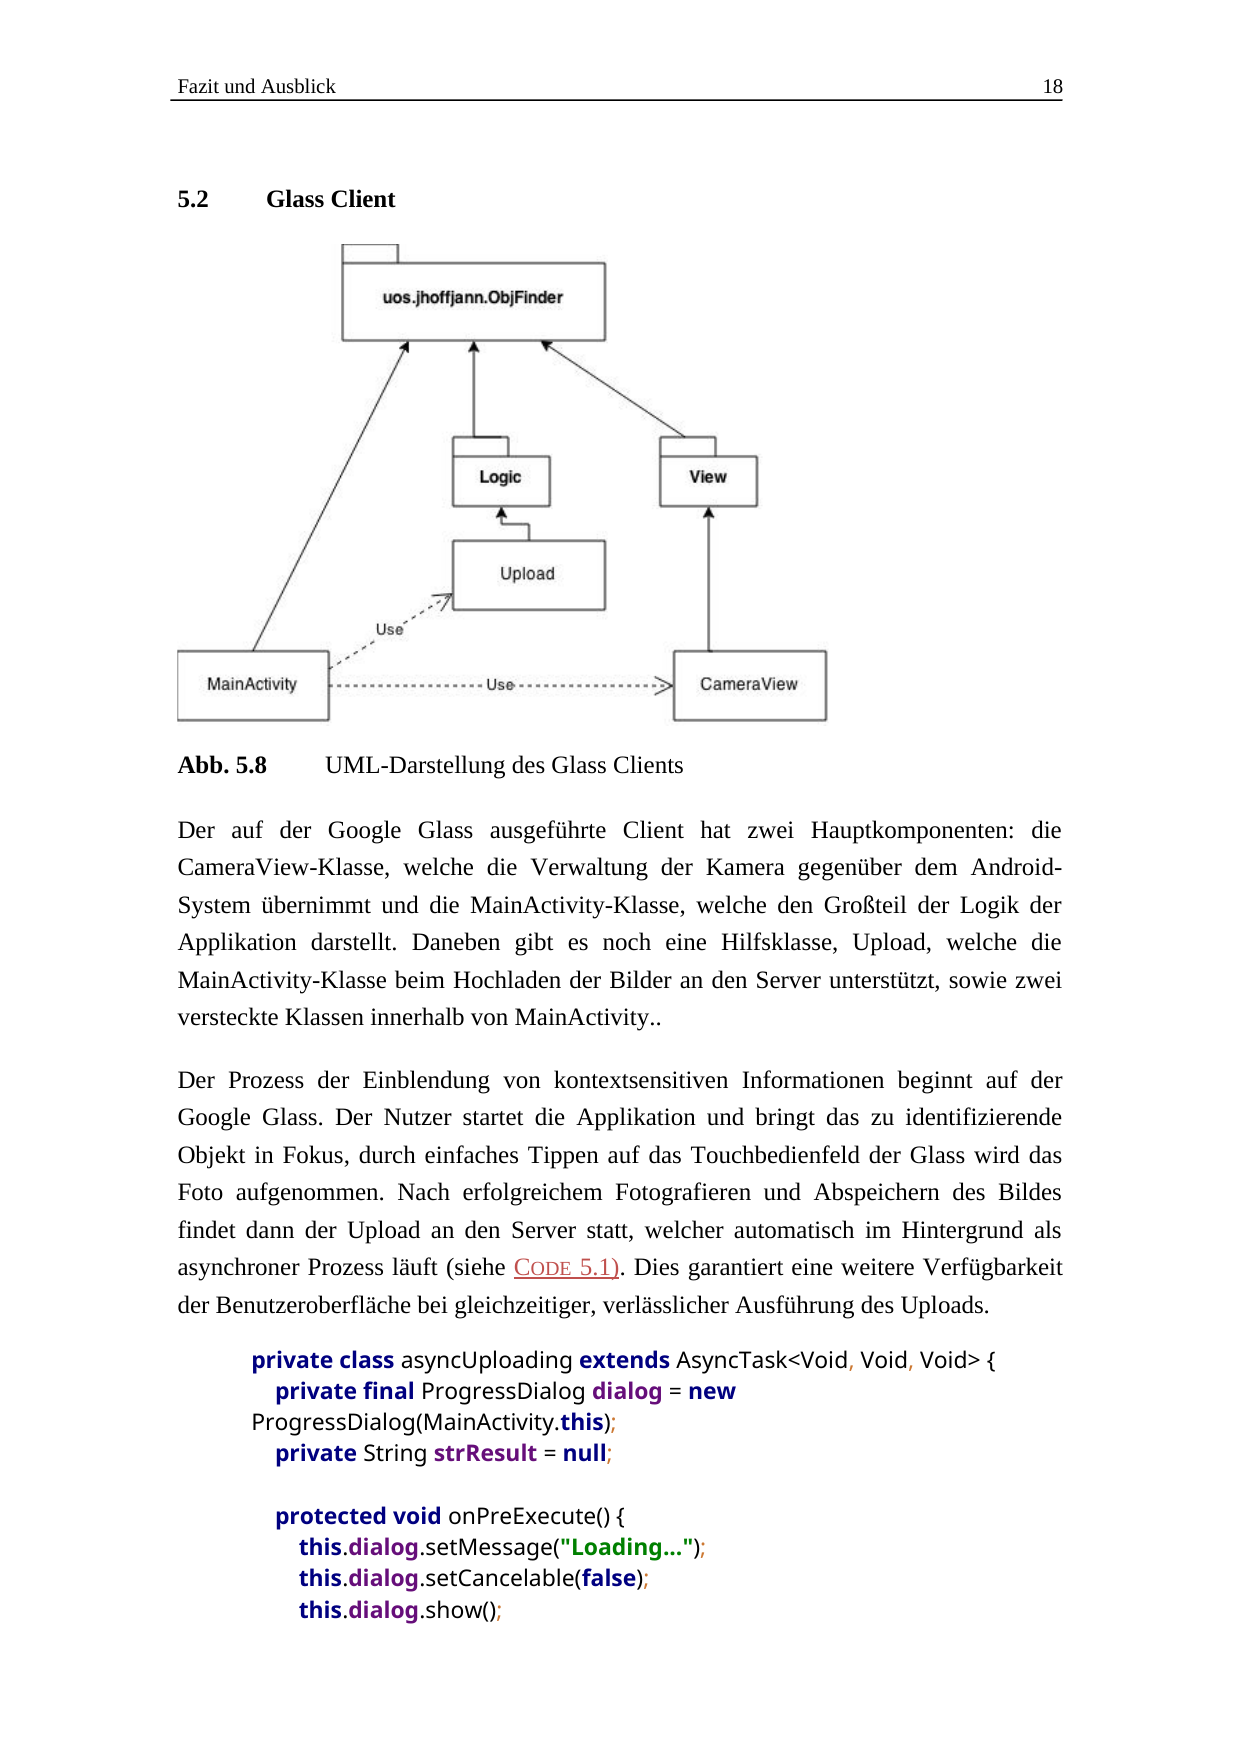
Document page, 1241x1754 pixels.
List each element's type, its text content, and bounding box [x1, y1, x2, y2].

text Der Prozess der Einblendung von kontextsensitiven Informationen beginnt auf der Google Glass. Der Nutzer startet die Applikation und bringt das zu identifizierende Objekt in Fokus, durch einfaches Tippen auf das Touchbedienfeld der Glass wird das Foto aufgenommen. Nach erfolgreichem Fotografieren und Abspeichern des Bildes findet dann der Upload an den Server statt, welcher automatisch im Hintergrund als asynchroner Prozess läuft (siehe Code 5.1). Dies garantiert eine weitere Verfügbarkeit der Benutzeroberfläche bei gleichzeitiger, verlässlicher Ausführung des Uploads. [177, 1056, 1063, 1319]
picture [177, 244, 829, 726]
subtitle Glass Client [177, 184, 1063, 213]
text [251, 1344, 1063, 1625]
text Der auf der Google Glass ausgeführte Client hat zwei Hauptkomponenten: die CameraView-Klasse, welche die Verwaltung der Kamera gegenüber dem Android-System übernimmt und die MainActivity-Klasse, welche den Großteil der Logik der Applikation darstellt. Daneben gibt es noch eine Hilfsklasse, Upload, welche die MainActivity-Klasse beim Hochladen der Bilder an den Server unterstützt, sowie zwei versteckte Klassen innerhalb von MainActivity.. [177, 806, 1063, 1031]
